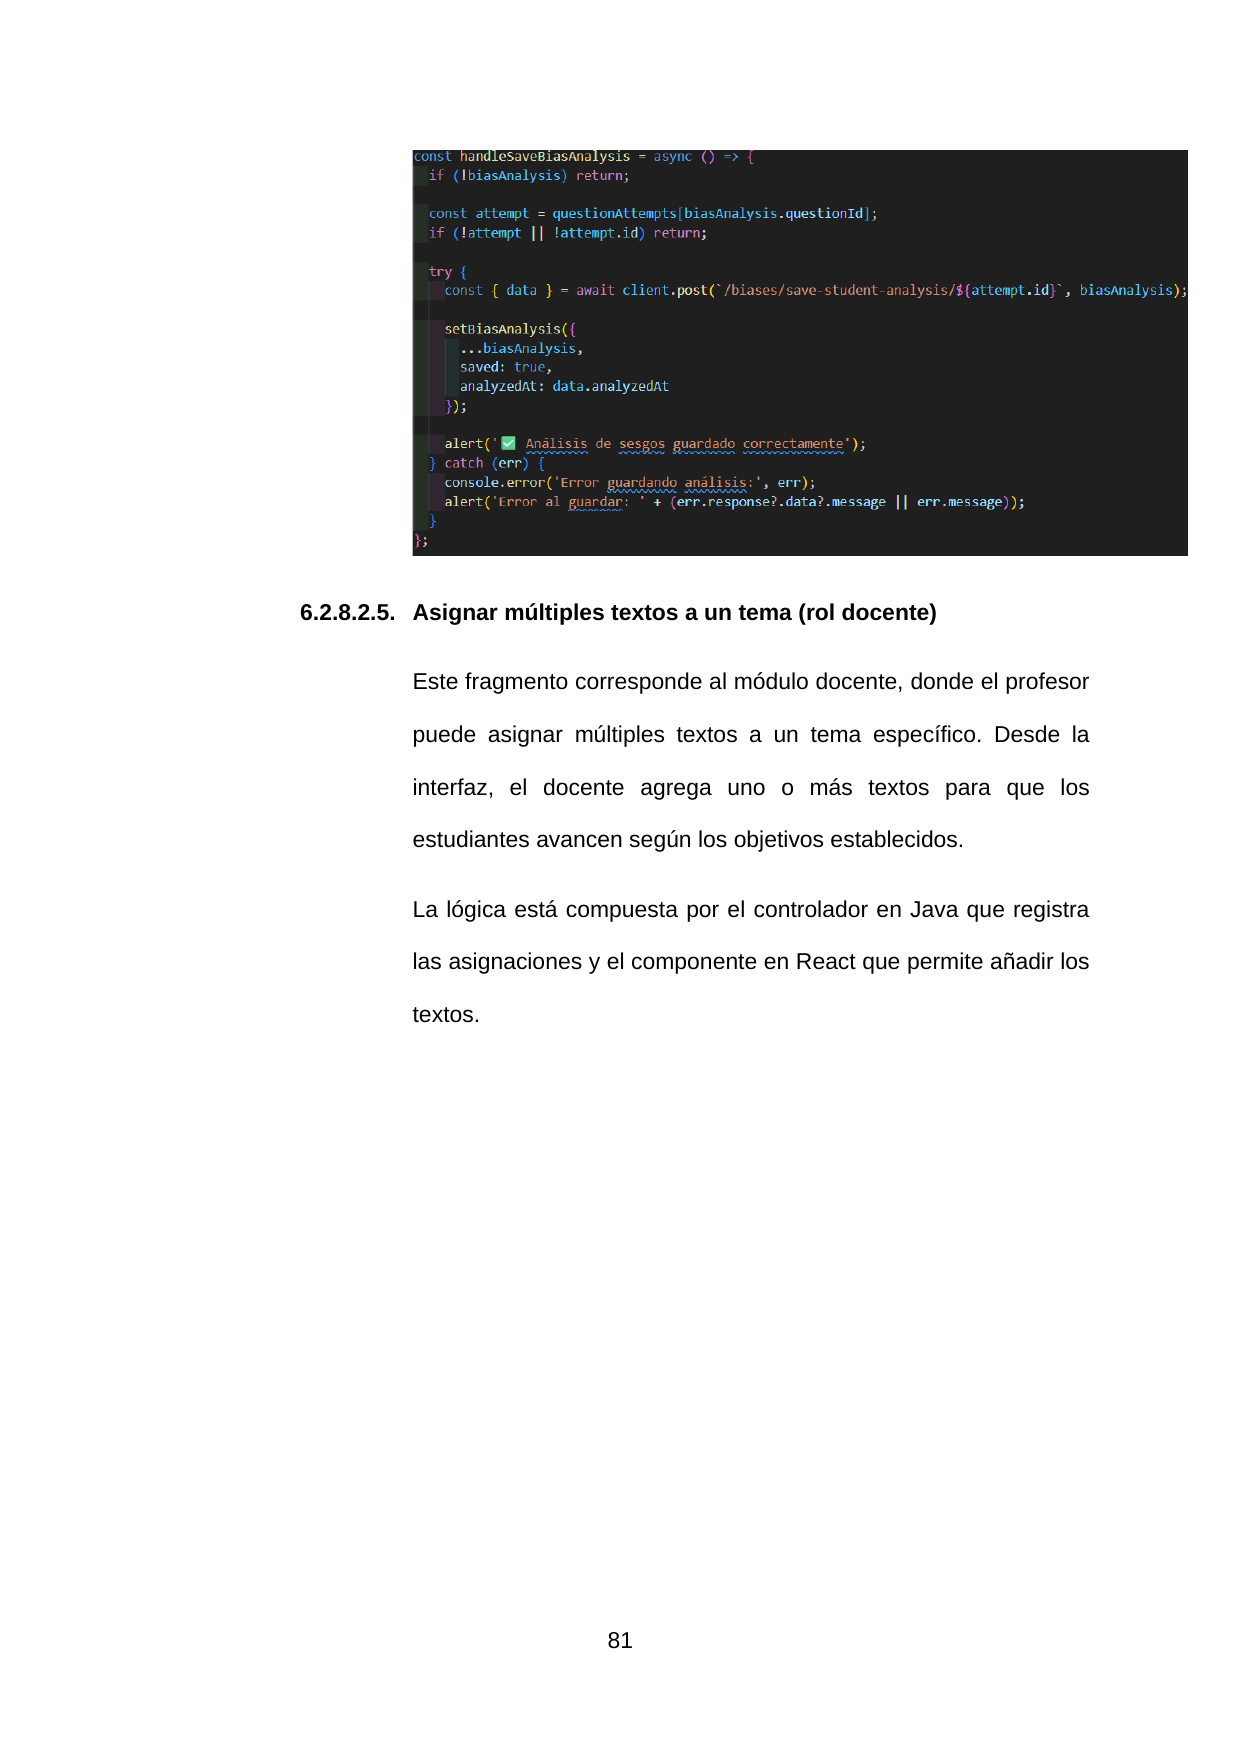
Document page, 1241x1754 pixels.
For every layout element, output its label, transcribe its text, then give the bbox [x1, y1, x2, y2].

picture [412, 150, 1188, 556]
text Este fragmento corresponde al módulo docente, donde el profesor puede asignar múltiples textos a un tema específico. Desde la interfaz, el docente agrega uno o más textos para que los estudiantes avancen según los objetivos establecidos. [412, 668, 1090, 853]
text La lógica está compuesta por el controlador en Java que registra las asignaciones y el componente en React que permite añadir los textos. [412, 896, 1090, 1027]
list Asignar múltiples textos a un tema (rol docente) [300, 599, 1090, 625]
